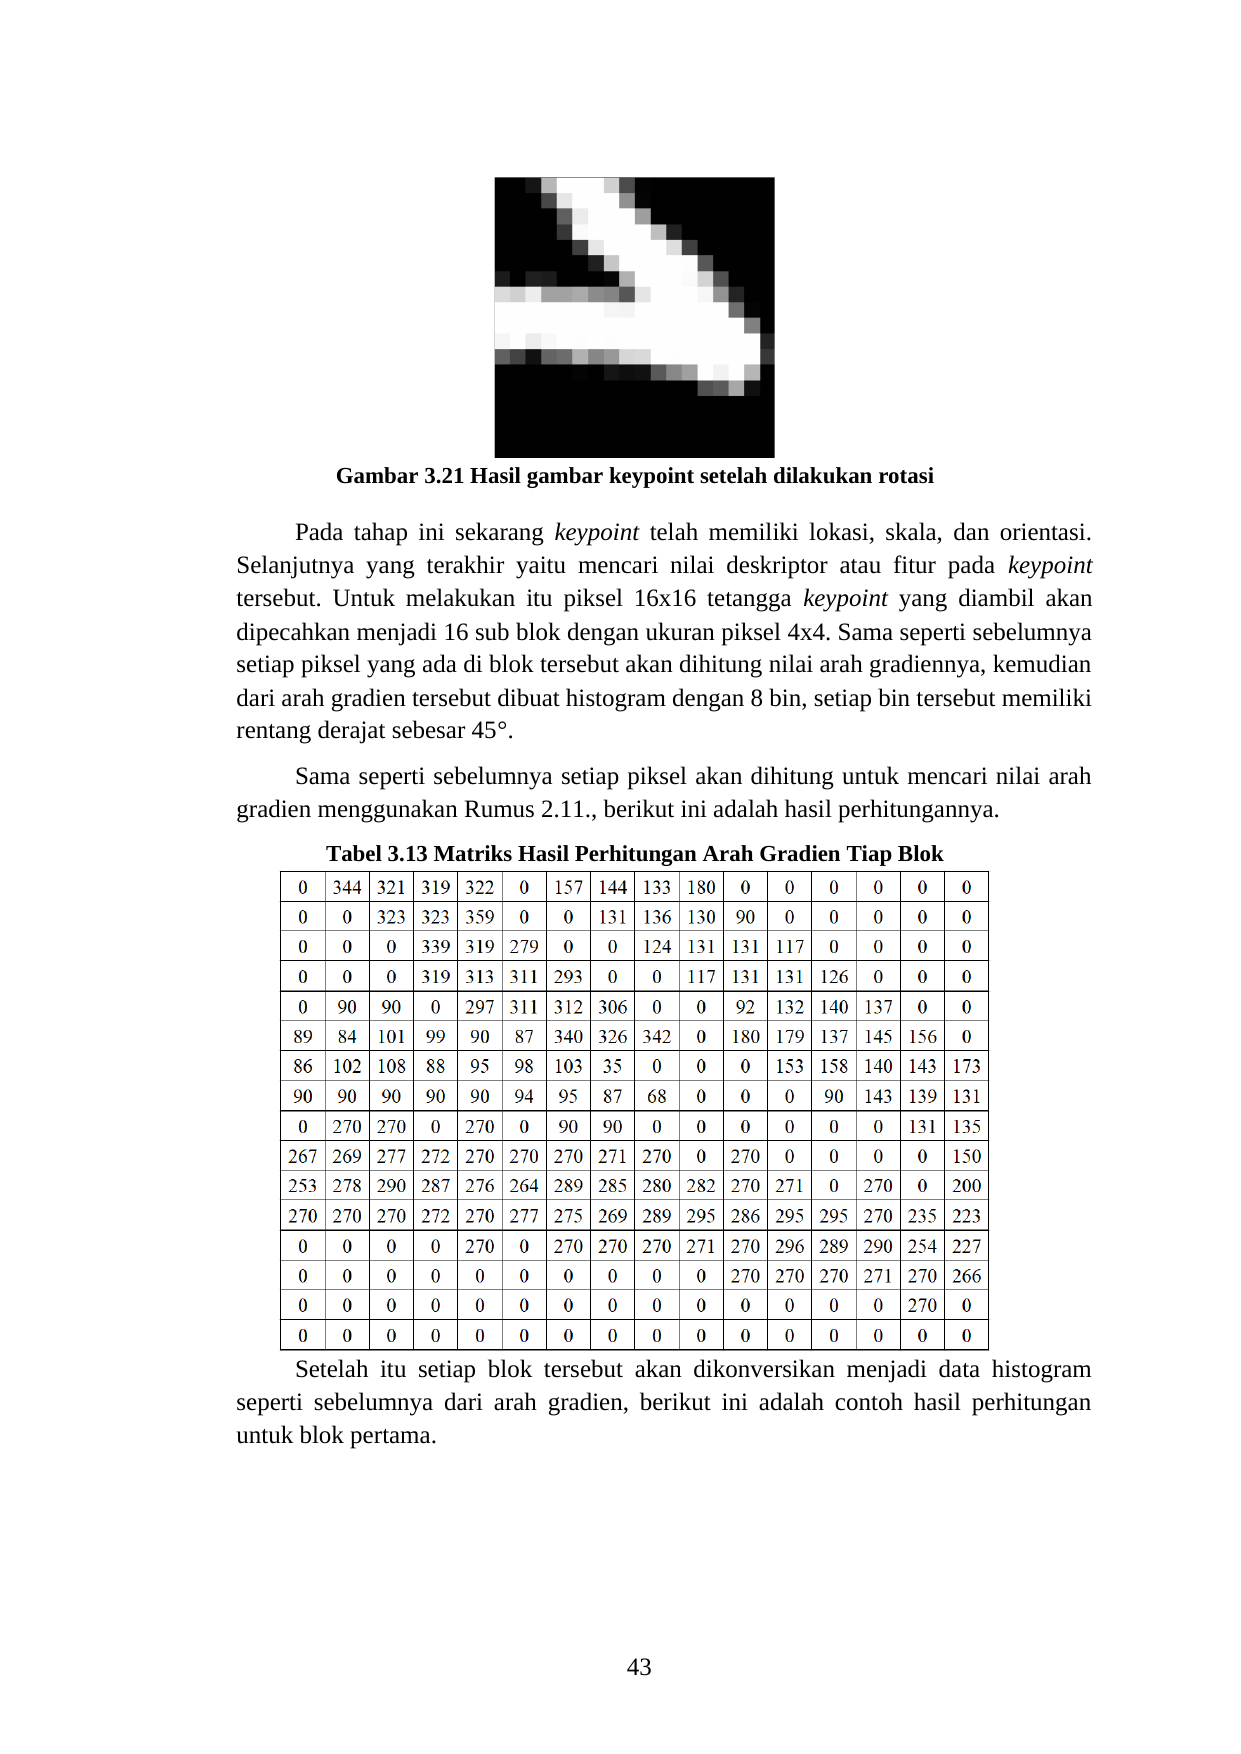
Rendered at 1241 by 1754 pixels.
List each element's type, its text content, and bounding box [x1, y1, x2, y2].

picture [494, 177, 775, 458]
text Setelah itu setiap blok tersebut akan dikonversikan menjadi data histogram seperti sebelumnya dari arah gradien, berikut ini adalah contoh hasil perhitungan untuk blok pertama. [236, 1354, 1092, 1449]
text Pada tahap ini sekarang keypoint telah memiliki lokasi, skala, dan orientasi. Selanjutnya yang terakhir yaitu mencari nilai deskriptor atau fitur pada keypoint tersebut. Untuk melakukan itu piksel 16x16 tetangga keypoint yang diambil akan dipecahkan menjadi 16 sub blok dengan ukuran piksel 4x4. Sama seperti sebelumnya setiap piksel yang ada di blok tersebut akan dihitung nilai arah gradiennya, kemudian dari arah gradien tersebut dibuat histogram dengan 8 bin, setiap bin tersebut memiliki rentang derajat sebesar 45. [236, 517, 1092, 744]
picture [278, 870, 991, 1351]
text Sama seperti sebelumnya setiap piksel akan dihitung untuk mencari nilai arah gradien menggunakan Rumus 2.11., berikut ini adalah hasil perhitungannya. [236, 761, 1092, 823]
